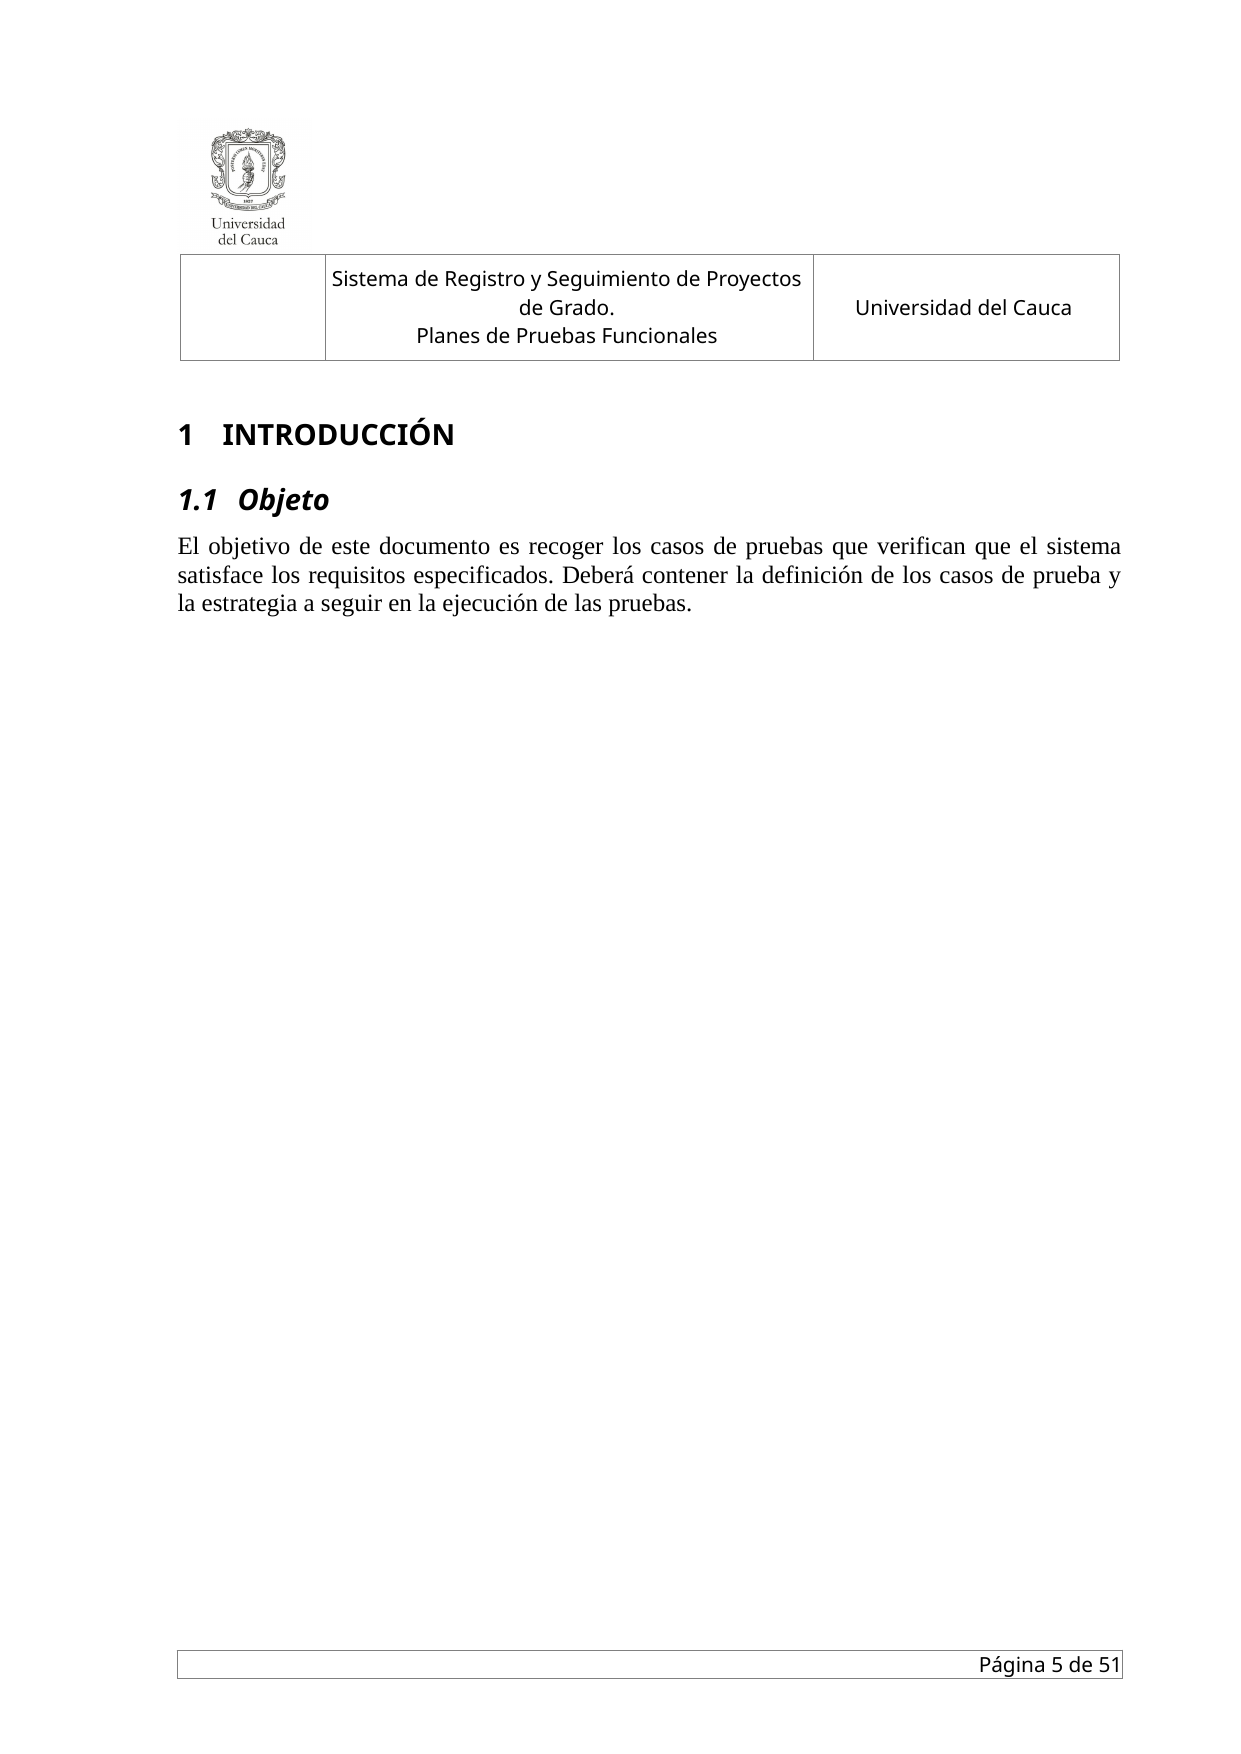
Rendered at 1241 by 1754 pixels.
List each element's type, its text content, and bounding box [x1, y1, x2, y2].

subtitle INTRODUCCIÓN [177, 414, 1122, 454]
picture [177, 118, 312, 254]
text El objetivo de este documento es recoger los casos de pruebas que verifican que el sistema satisface los requisitos especificados. Deberá contener la definición de los casos de prueba y la estrategia a seguir en la ejecución de las pruebas. [177, 531, 1122, 617]
subtitle Objeto [177, 479, 1122, 518]
